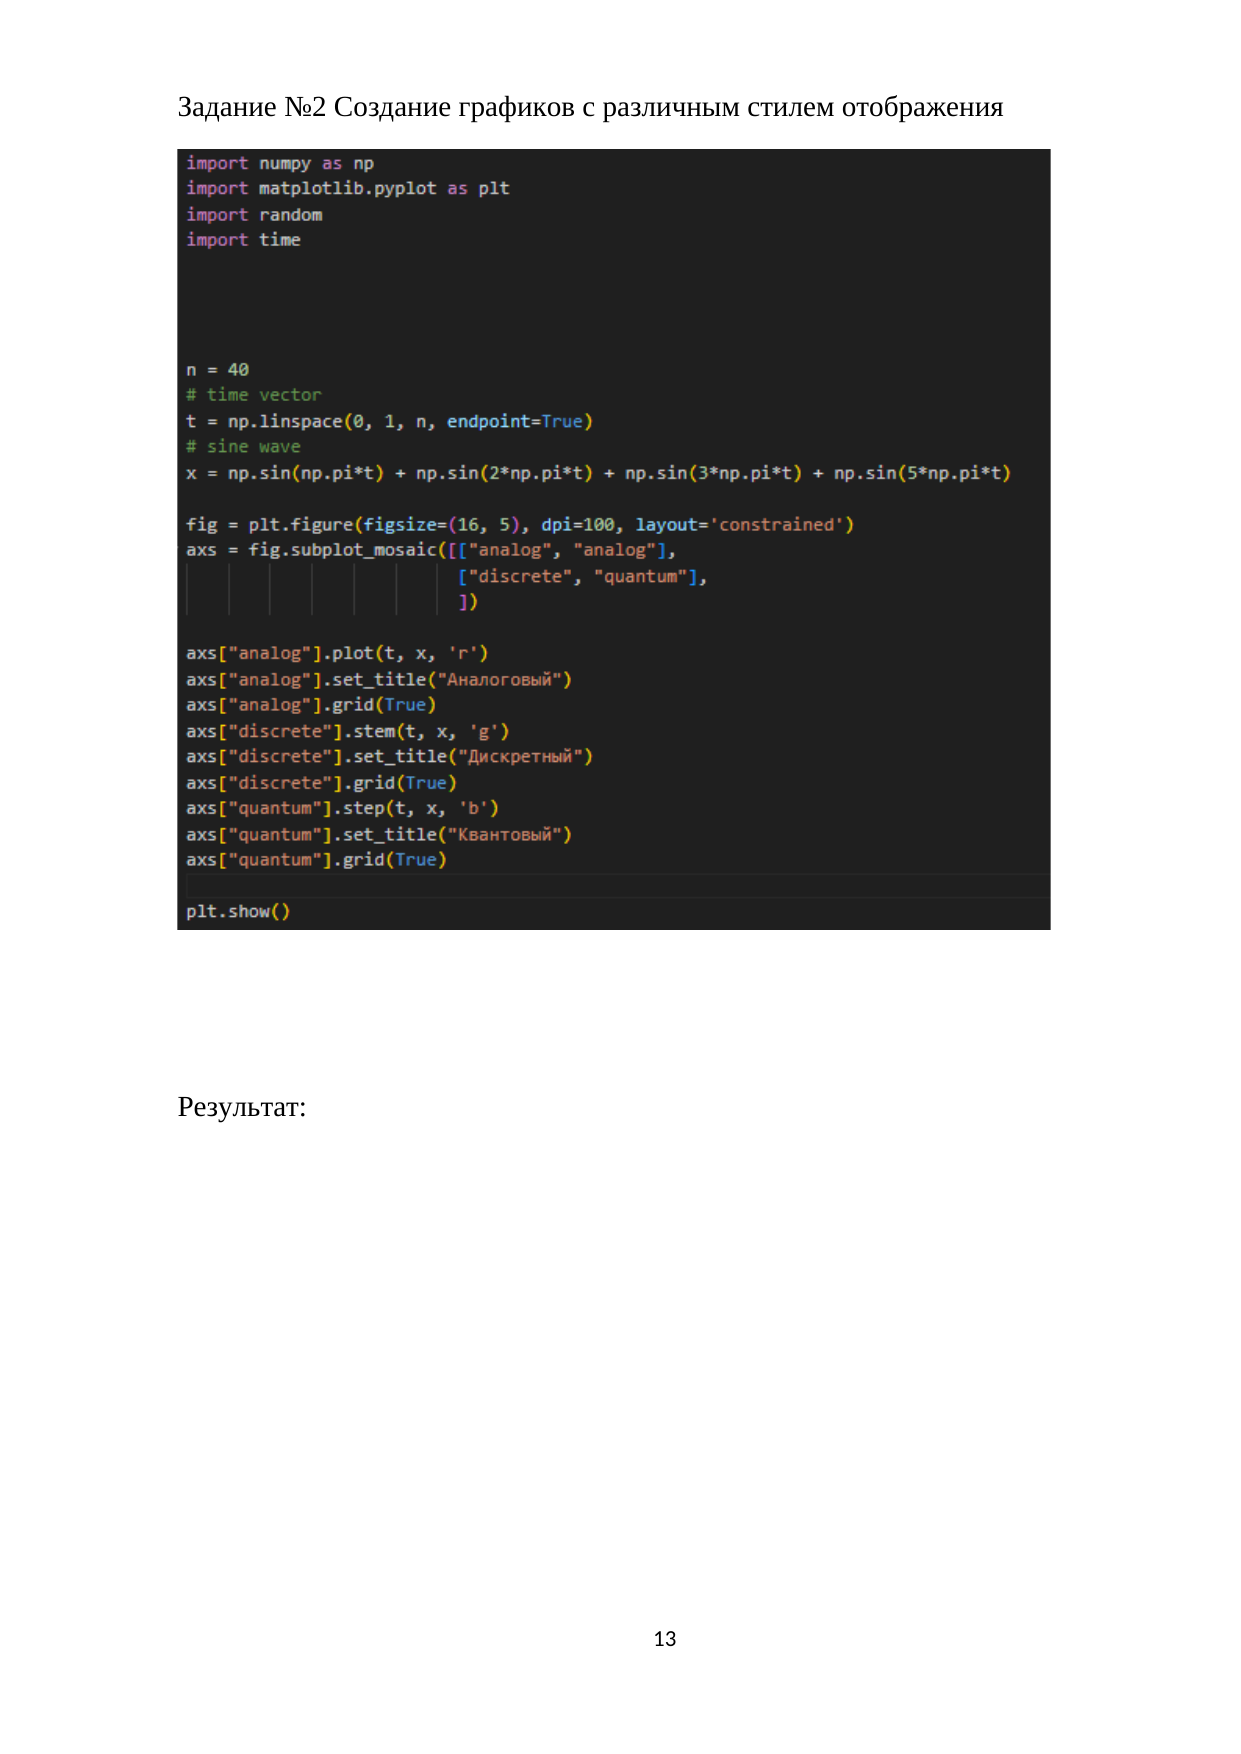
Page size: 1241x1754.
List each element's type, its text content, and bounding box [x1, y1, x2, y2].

text Результат: [177, 1089, 1152, 1123]
subtitle Задание №2 Создание графиков с различным стилем отображения [177, 89, 1152, 122]
picture [177, 149, 1051, 930]
